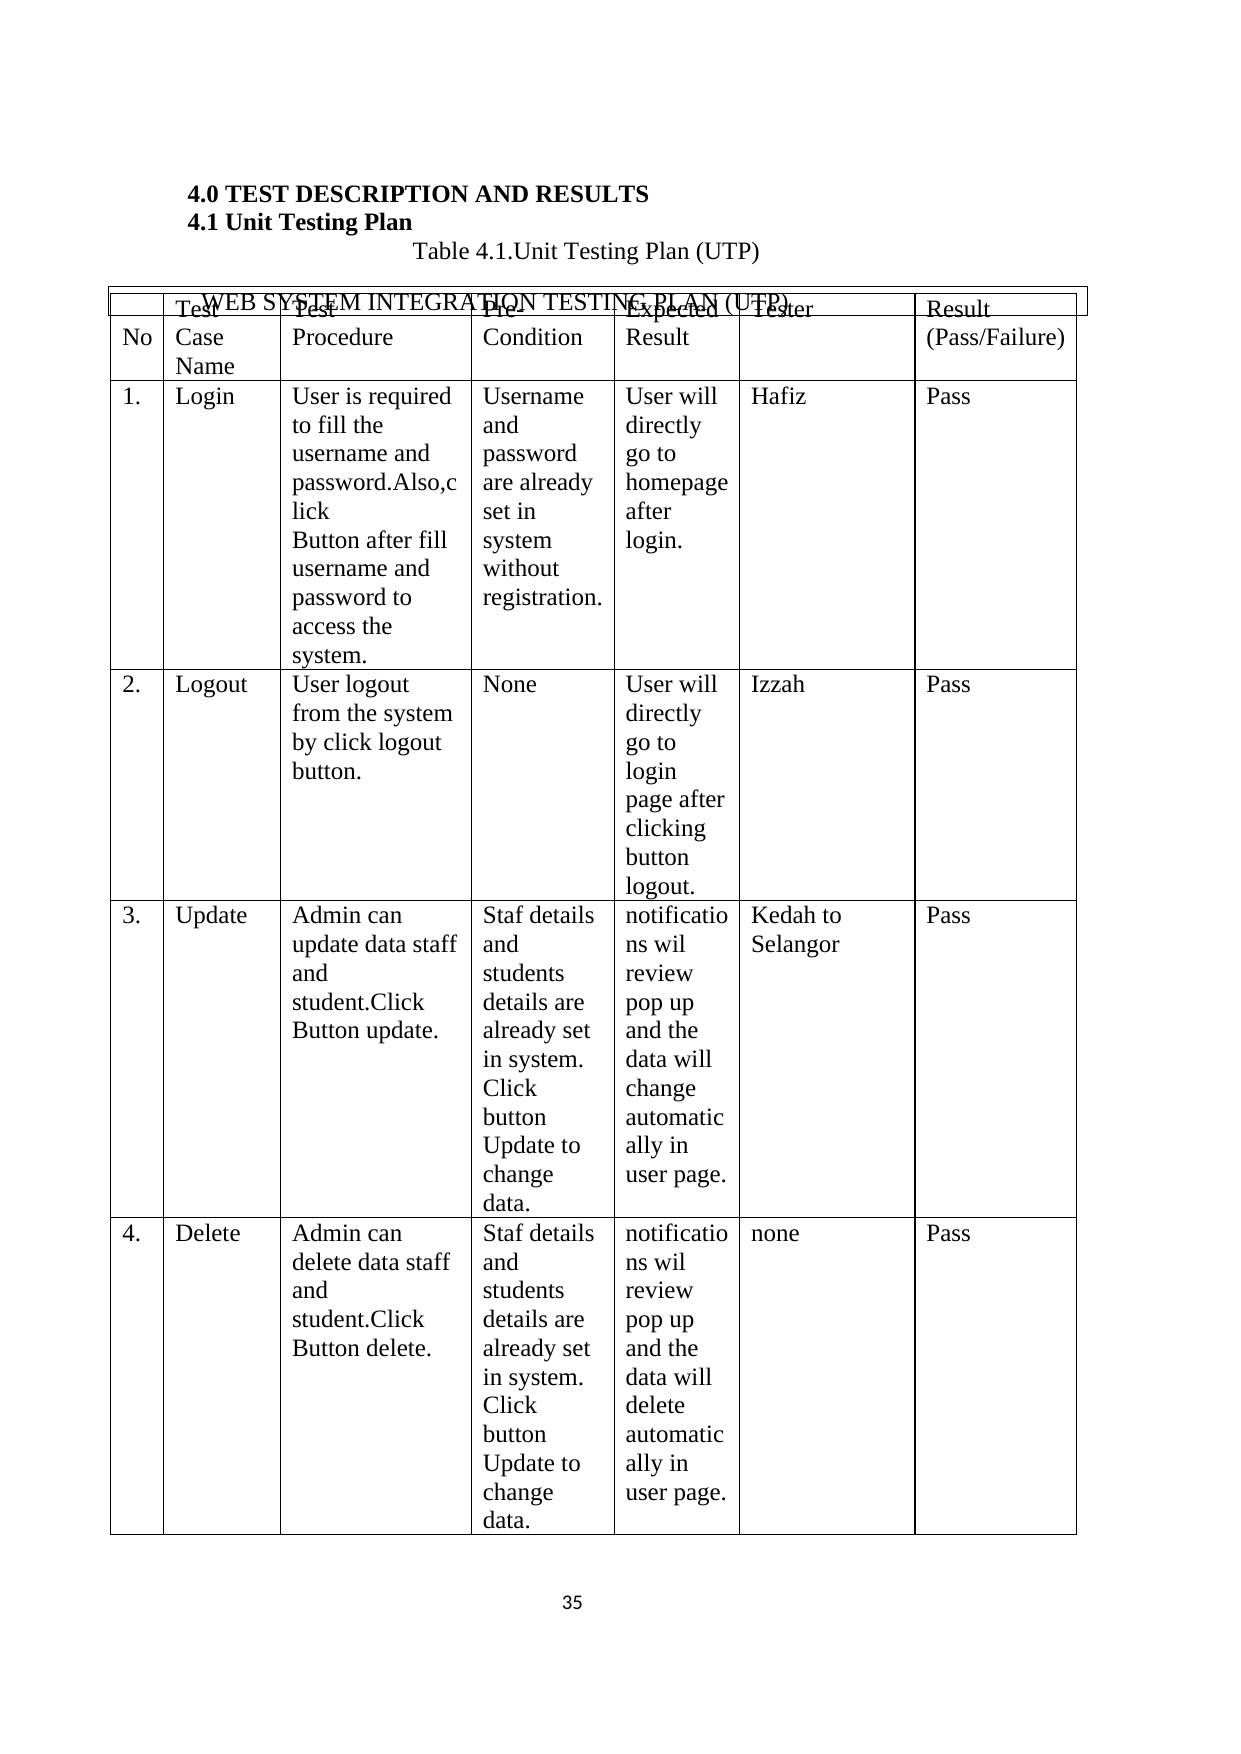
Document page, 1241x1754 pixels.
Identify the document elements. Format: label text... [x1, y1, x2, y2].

table_cell 4. [111, 1218, 163, 1534]
table_cell Update [164, 901, 280, 1217]
table_cell none [740, 1218, 914, 1534]
table_cell Delete [164, 1218, 280, 1534]
table_cell notifications wil review pop up and the data will change automatically in user page. [615, 901, 739, 1217]
table_header WEB SYSTEM INTEGRATION TESTING PLAN (UTP) [109, 287, 1087, 315]
table_cell notifications wil review pop up and the data will delete automatically in user page. [615, 1218, 739, 1534]
table_cell User is required to fill the username and password.Also,click Button after fill username and password to access the system. [281, 381, 471, 668]
text Table 4.1.Unit Testing Plan (UTP) [187, 236, 1053, 265]
table_cell Pass [916, 901, 1076, 1217]
table_header Result (Pass/Failure) [916, 294, 1076, 380]
table_cell Izzah [740, 670, 914, 899]
table_cell Username and password are already set in system without registration. [472, 381, 614, 668]
table_header Test Procedure [281, 294, 471, 380]
text 4.1 Unit Testing Plan [187, 207, 1053, 236]
table_cell Logout [164, 670, 280, 899]
table_cell Pass [916, 1218, 1076, 1534]
table_cell User logout from the system by click logout button. [281, 670, 471, 899]
table_cell Pass [916, 670, 1076, 899]
table_cell 1. [111, 381, 163, 668]
table_cell Pass [916, 381, 1076, 668]
table_header Expected Result [615, 294, 739, 380]
table_cell 2. [111, 670, 163, 899]
table_cell Admin can update data staff and student.Click Button update. [281, 901, 471, 1217]
table_header No [111, 294, 163, 380]
table_cell Kedah to Selangor [740, 901, 914, 1217]
text 4.0 TEST DESCRIPTION AND RESULTS [187, 179, 1053, 207]
table_cell Login [164, 381, 280, 668]
table_header Pre- Condition [472, 294, 614, 380]
table_cell Hafiz [740, 381, 914, 668]
table_cell None [472, 670, 614, 899]
table_header Tester [740, 294, 914, 380]
table_cell Staf details and students details are already set in system. Click button Update to change data. [472, 901, 614, 1217]
table_header Test Case Name [164, 294, 280, 380]
table_cell User will directly go to homepage after login. [615, 381, 739, 668]
table_cell 3. [111, 901, 163, 1217]
table_cell Admin can delete data staff and student.Click Button delete. [281, 1218, 471, 1534]
table_cell Staf details and students details are already set in system. Click button Update to change data. [472, 1218, 614, 1534]
table_cell User will directly go to login page after clicking button logout. [615, 670, 739, 899]
